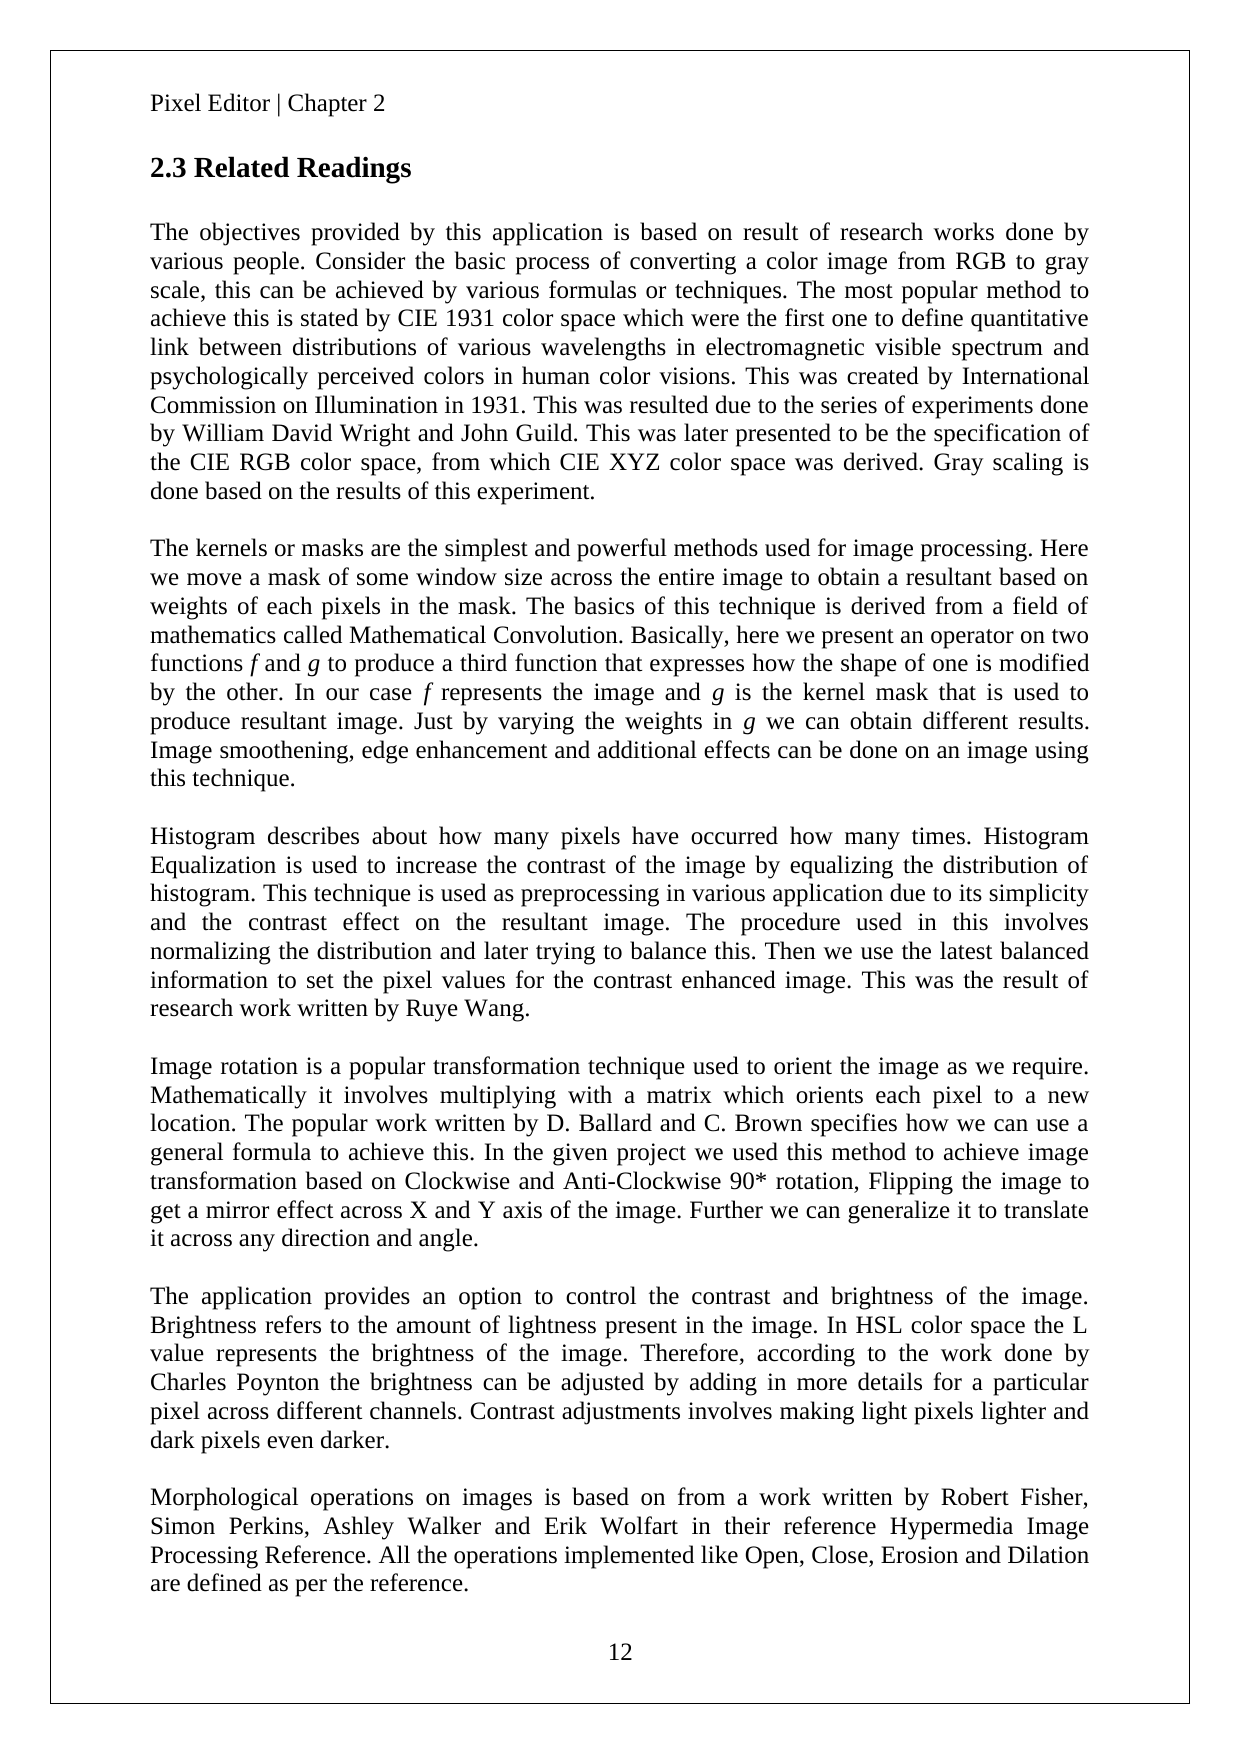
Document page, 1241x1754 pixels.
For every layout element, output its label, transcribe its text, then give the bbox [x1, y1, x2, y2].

text Morphological operations on images is based on from a work written by Robert Fisher, Simon Perkins, Ashley Walker and Erik Wolfart in their reference Hypermedia Image Processing Reference. All the operations implemented like Open, Close, Erosion and Dilation are defined as per the reference. [150, 1482, 1090, 1597]
text The objectives provided by this application is based on result of research works done by various people. Consider the basic process of converting a color image from RGB to gray scale, this can be achieved by various formulas or techniques. The most popular method to achieve this is stated by CIE 1931 color space which were the first one to define quantitative link between distributions of various wavelengths in electromagnetic visible spectrum and psychologically perceived colors in human color visions. This was created by International Commission on Illumination in 1931. This was resulted due to the series of experiments done by William David Wright and John Guild. This was later presented to be the specification of the CIE RGB color space, from which CIE XYZ color space was derived. Gray scaling is done based on the results of this experiment. [150, 217, 1090, 505]
text The application provides an option to control the contrast and brightness of the image. Brightness refers to the amount of lightness present in the image. In HSL color space the L value represents the brightness of the image. Therefore, according to the work done by Charles Poynton the brightness can be adjusted by adding in more details for a particular pixel across different channels. Contrast adjustments involves making light pixels lighter and dark pixels even darker. [150, 1281, 1090, 1453]
text Image rotation is a popular transformation technique used to orient the image as we require. Mathematically it involves multiplying with a matrix which orients each pixel to a new location. The popular work written by D. Ballard and C. Brown specifies how we can use a general formula to achieve this. In the given project we used this method to achieve image transformation based on Clockwise and Anti-Clockwise 90* rotation, Flipping the image to get a mirror effect across X and Y axis of the image. Further we can generalize it to translate it across any direction and angle. [150, 1051, 1090, 1252]
text The kernels or masks are the simplest and powerful methods used for image processing. Here we move a mask of some window size across the entire image to obtain a resultant based on weights of each pixels in the mask. The basics of this technique is derived from a field of mathematics called Mathematical Convolution. Basically, here we present an operator on two functions f and g to produce a third function that expresses how the shape of one is modified by the other. In our case f represents the image and g is the kernel mask that is used to produce resultant image. Just by varying the weights in g we can obtain different results. Image smoothening, edge enhancement and additional effects can be done on an image using this technique. [150, 533, 1090, 792]
text Histogram describes about how many pixels have occurred how many times. Histogram Equalization is used to increase the contrast of the image by equalizing the distribution of histogram. This technique is used as preprocessing in various application due to its simplicity and the contrast effect on the resultant image. The procedure used in this involves normalizing the distribution and later trying to balance this. Then we use the latest balanced information to set the pixel values for the contrast enhanced image. This was the result of research work written by Ruye Wang. [150, 821, 1090, 1022]
text 2.3 Related Readings [150, 150, 1090, 184]
